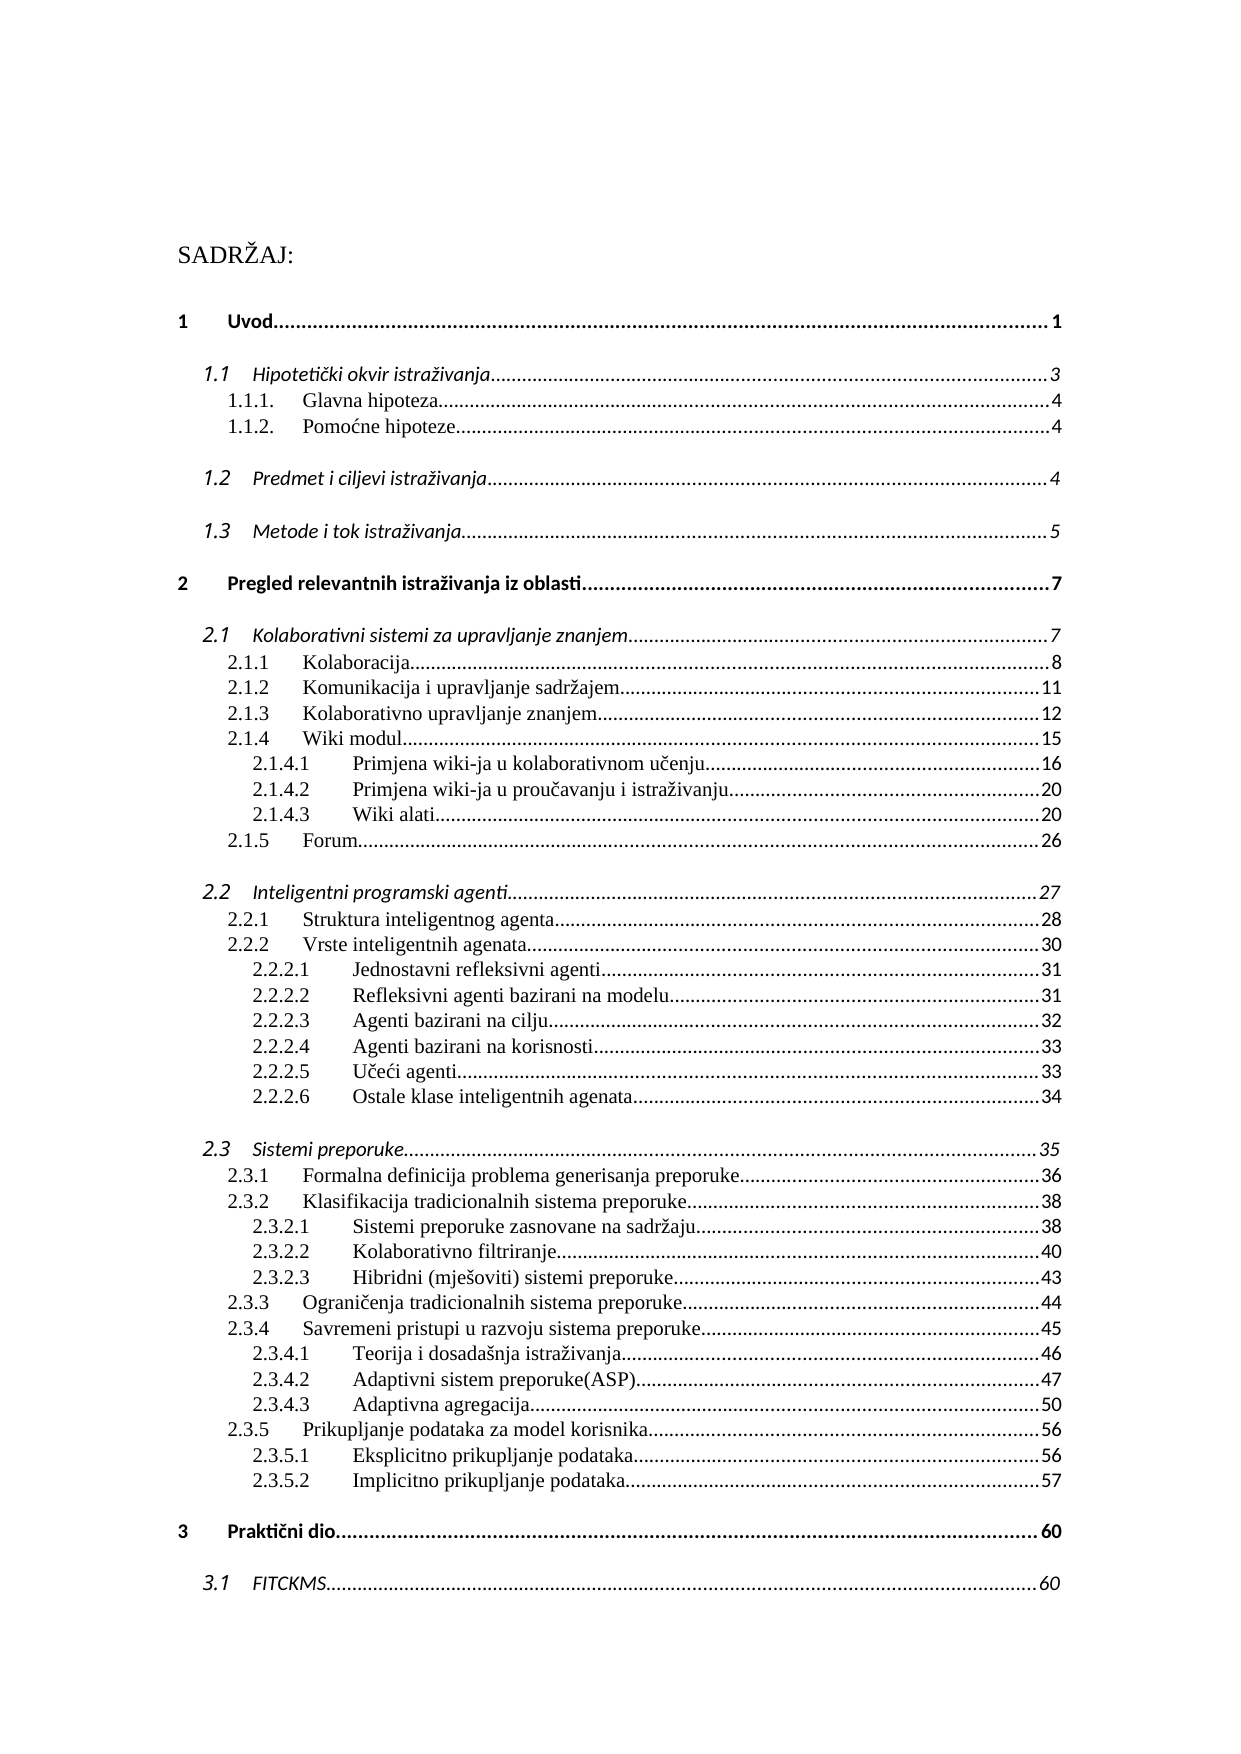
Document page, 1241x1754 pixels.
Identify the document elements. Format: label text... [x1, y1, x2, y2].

text 3.1 FITCKMS 60 [202, 1568, 1063, 1597]
text 1.3 Metode i tok istraživanja 5 [202, 517, 1063, 545]
text 2.3 Sistemi preporuke 35 [202, 1134, 1063, 1162]
text 2.3.3 Ograničenja tradicionalnih sistema preporuke 44 [227, 1289, 1063, 1315]
text 2.1.4.1 Primjena wiki-ja u kolaborativnom učenju 16 [252, 751, 1063, 776]
text 2.2.2.2 Refleksivni agenti bazirani na modelu 31 [252, 982, 1063, 1007]
text 2.3.5.1 Eksplicitno prikupljanje podataka 56 [252, 1442, 1063, 1467]
text SADRŽAJ: [177, 240, 1063, 269]
text 2.3.2.3 Hibridni (mješoviti) sistemi preporuke 43 [252, 1264, 1063, 1289]
text 3 Praktični dio 60 [177, 1518, 1063, 1543]
text 2.3.4.1 Teorija i dosadašnja istraživanja 46 [252, 1340, 1063, 1366]
text 2.2.2 Vrste inteligentnih agenata 30 [227, 931, 1063, 957]
text 2.1.4 Wiki modul 15 [227, 725, 1063, 751]
text 2.2.2.6 Ostale klase inteligentnih agenata 34 [252, 1084, 1063, 1109]
text 1.1.2. Pomoćne hipoteze 4 [227, 413, 1063, 438]
text 2.2.2.1 Jednostavni refleksivni agenti 31 [252, 957, 1063, 982]
text 2.1.4.2 Primjena wiki-ja u proučavanju i istraživanju 20 [252, 776, 1063, 801]
text 2.2.2.3 Agenti bazirani na cilju 32 [252, 1007, 1063, 1033]
text 2.1.2 Komunikacija i upravljanje sadržajem 11 [227, 674, 1063, 700]
text 1 Uvod 1 [177, 308, 1063, 334]
text 2.1.3 Kolaborativno upravljanje znanjem 12 [227, 700, 1063, 725]
text 2.3.2 Klasifikacija tradicionalnih sistema preporuke 38 [227, 1188, 1063, 1213]
text 2.3.4 Savremeni pristupi u razvoju sistema preporuke 45 [227, 1315, 1063, 1340]
text 1.1 Hipotetički okvir istraživanja 3 [202, 359, 1063, 387]
text 2.3.4.2 Adaptivni sistem preporuke(ASP) 47 [252, 1366, 1063, 1391]
text 2.1.1 Kolaboracija 8 [227, 649, 1063, 674]
text 2.3.5 Prikupljanje podataka za model korisnika 56 [227, 1417, 1063, 1442]
text 1.1.1. Glavna hipoteza 4 [227, 387, 1063, 413]
text 2.2.1 Struktura inteligentnog agenta 28 [227, 906, 1063, 931]
text 2.1 Kolaborativni sistemi za upravljanje znanjem 7 [202, 621, 1063, 649]
text 2.3.5.2 Implicitno prikupljanje podataka 57 [252, 1467, 1063, 1493]
text 2.1.5 Forum 26 [227, 827, 1063, 852]
text 2 Pregled relevantnih istraživanja iz oblasti 7 [177, 570, 1063, 596]
text 2.3.4.3 Adaptivna agregacija 50 [252, 1391, 1063, 1417]
text 2.3.1 Formalna definicija problema generisanja preporuke 36 [227, 1162, 1063, 1188]
text 2.3.2.1 Sistemi preporuke zasnovane na sadržaju 38 [252, 1213, 1063, 1239]
text 1.2 Predmet i ciljevi istraživanja 4 [202, 463, 1063, 492]
text 2.2.2.5 Učeći agenti 33 [252, 1058, 1063, 1084]
text 2.1.4.3 Wiki alati 20 [252, 801, 1063, 827]
text 2.2 Inteligentni programski agenti 27 [202, 877, 1063, 906]
text 2.2.2.4 Agenti bazirani na korisnosti 33 [252, 1033, 1063, 1058]
text 2.3.2.2 Kolaborativno filtriranje 40 [252, 1239, 1063, 1264]
